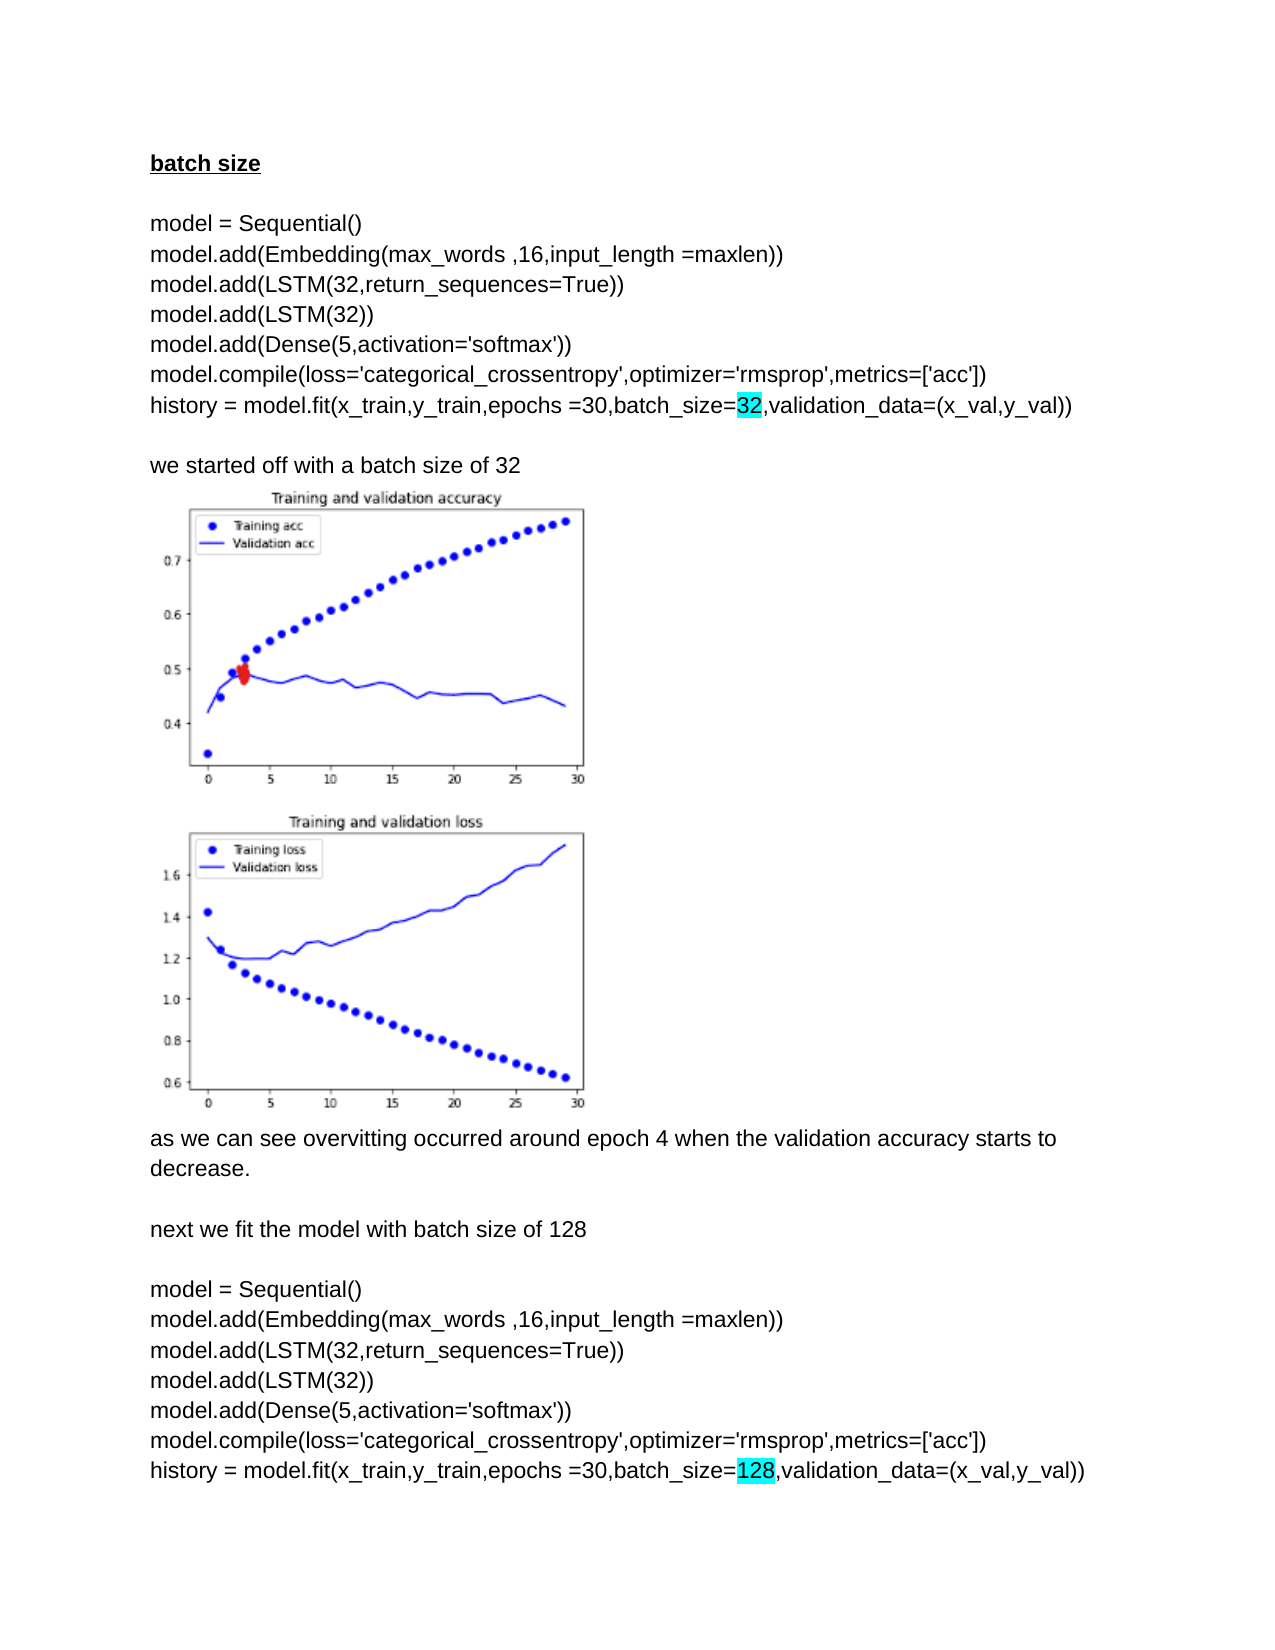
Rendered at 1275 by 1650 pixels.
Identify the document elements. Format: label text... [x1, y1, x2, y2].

text we started off with a batch size of 32 [150, 452, 1125, 478]
text model = Sequential() [150, 210, 1125, 237]
text model.add(LSTM(32,return_sequences=True)) [150, 1337, 1125, 1363]
text model.add(Dense(5,activation='softmax')) [150, 331, 1125, 358]
text model.add(Embedding(max_words ,16,input_length =maxlen)) [150, 241, 1125, 267]
text batch size [150, 150, 1125, 176]
text model.add(Dense(5,activation='softmax')) [150, 1397, 1125, 1423]
text next we fit the model with batch size of 128 [150, 1216, 1125, 1242]
text history = model.fit(x_train,y_train,epochs =30,batch_size=128,validation_data=(x_val,y_val)) [150, 1457, 1125, 1484]
text model.compile(loss='categorical_crossentropy',optimizer='rmsprop',metrics=['acc']) [150, 361, 1125, 388]
text model.add(LSTM(32)) [150, 301, 1125, 327]
text model.compile(loss='categorical_crossentropy',optimizer='rmsprop',metrics=['acc']) [150, 1427, 1125, 1454]
text model.add(Embedding(max_words ,16,input_length =maxlen)) [150, 1306, 1125, 1333]
text model = Sequential() [150, 1276, 1125, 1303]
text history = model.fit(x_train,y_train,epochs =30,batch_size=32,validation_data=(x_val,y_val)) [762, 392, 1125, 418]
text history = model.fit(x_train,y_train,epochs =30,batch_size=32,validation_data=(x_val,y_val)) [150, 392, 737, 418]
picture [150, 482, 683, 1122]
text as we can see overvitting occurred around epoch 4 when the validation accuracy starts to decrease. [150, 1125, 1125, 1182]
text model.add(LSTM(32)) [150, 1367, 1125, 1393]
text model.add(LSTM(32,return_sequences=True)) [150, 271, 1125, 297]
